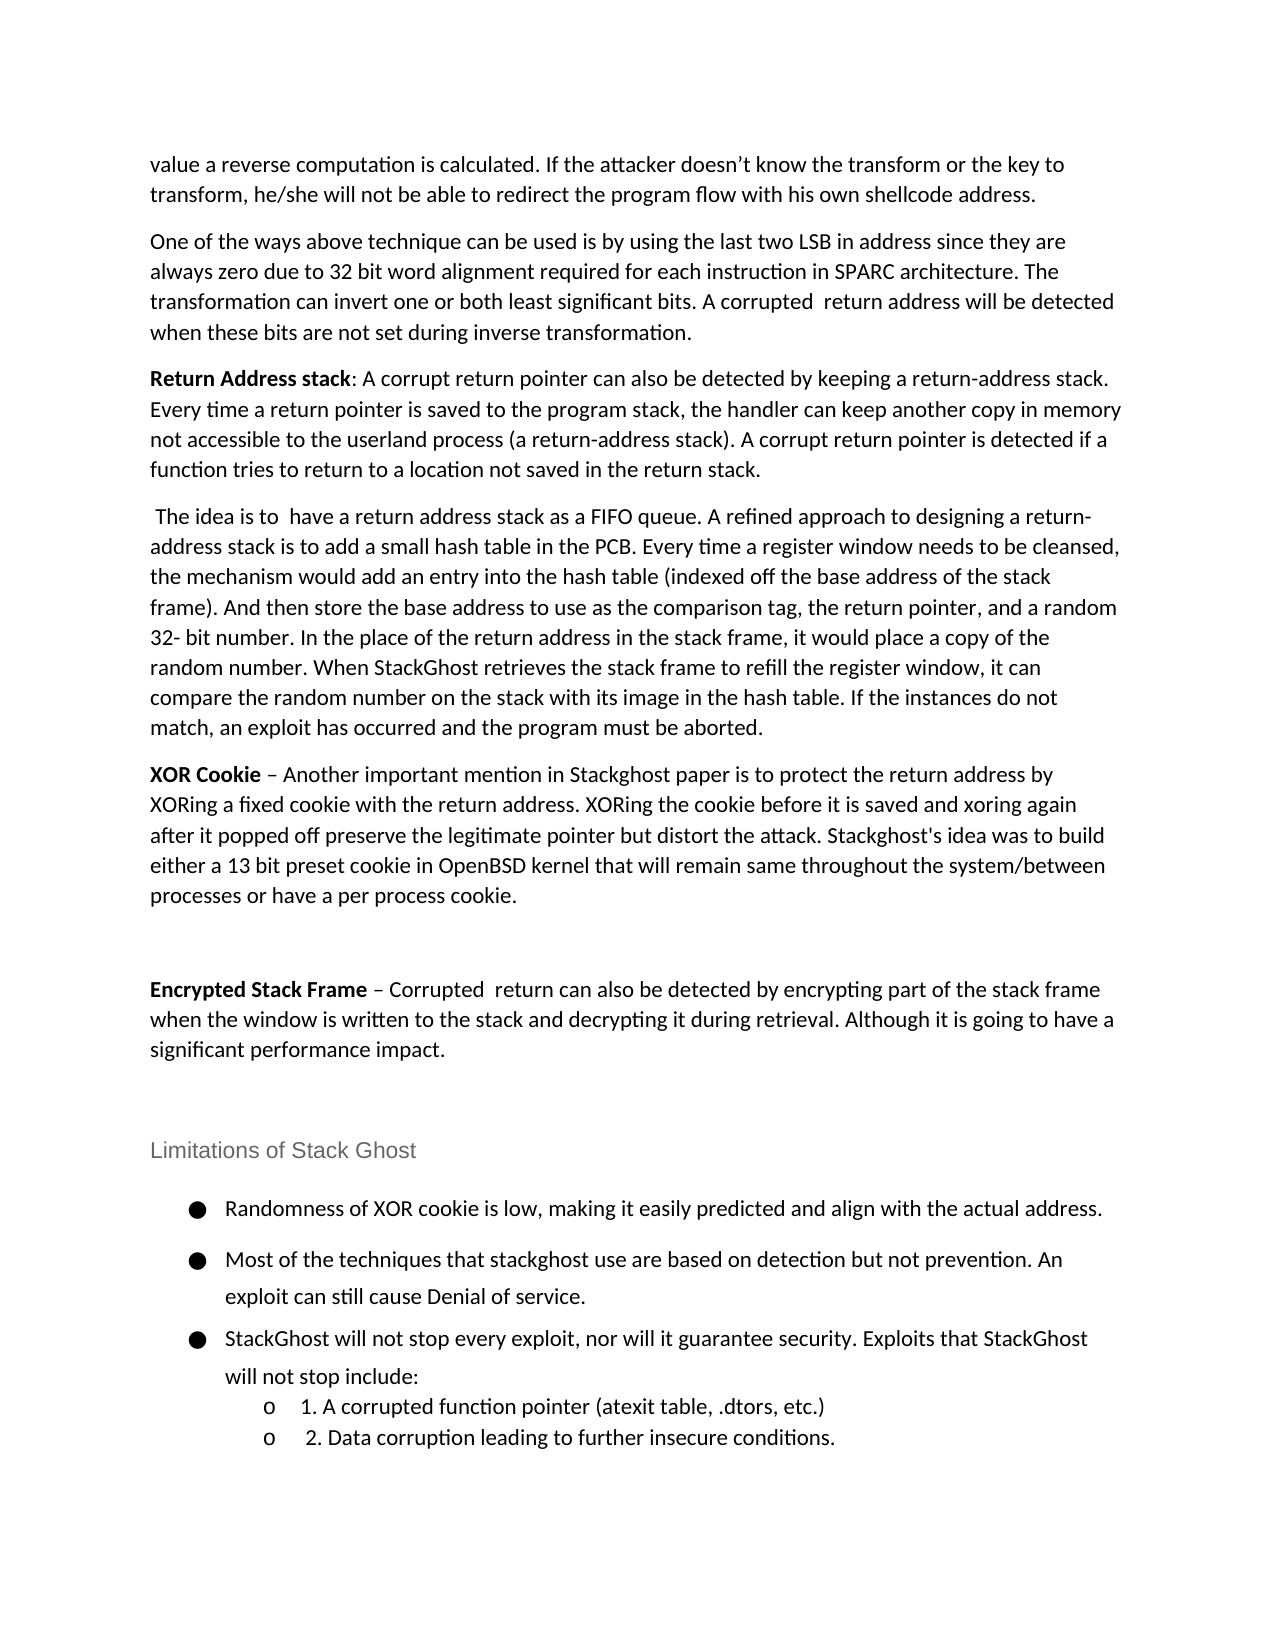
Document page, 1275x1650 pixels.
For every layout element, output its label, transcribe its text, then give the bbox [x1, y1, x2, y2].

subtitle Limitations of Stack Ghost [150, 1137, 1125, 1164]
list 1. A corrupted function pointer (atexit table, .dtors, etc.) [262, 1392, 1125, 1421]
text XOR Cookie – Another important mention in Stackghost paper is to protect the return address by XORing a fixed cookie with the return address. XORing the cookie before it is saved and xoring again after it popped off preserve the legitimate pointer but distort the attack. Stackghost's idea was to build either a 13 bit preset cookie in OpenBSD kernel that will remain same throughout the system/between processes or have a per process cookie. [150, 760, 1125, 909]
text Encrypted Stack Frame – Corrupted return can also be detected by encrypting part of the stack frame when the window is written to the stack and decrypting it during retrieval. Although it is going to have a significant performance impact. [150, 975, 1125, 1063]
text One of the ways above technique can be used is by using the last two LSB in address since they are always zero due to 32 bit word alignment required for each instruction in SPARC architecture. The transformation can invert one or both least significant bits. A corrupted return address will be detected when these bits are not set during inverse transformation. [150, 227, 1125, 346]
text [150, 150, 1125, 208]
text The idea is to have a return address stack as a FIFO queue. A refined approach to designing a return-address stack is to add a small hash table in the PCB. Every time a register window needs to be cleansed, the mechanism would add an entry into the hash table (indexed off the base address of the stack frame). And then store the base address to use as the comparison tag, the return pointer, and a random 32- bit number. In the place of the return address in the stack frame, it would place a copy of the random number. When StackGhost retrieves the stack frame to refill the register window, it can compare the random number on the stack with its image in the hash table. If the instances do not match, an exploit has occurred and the program must be aborted. [150, 502, 1125, 742]
list Most of the techniques that stackghost use are based on detection but not prevention. An exploit can still cause Denial of service. [187, 1233, 1125, 1311]
list 2. Data corruption leading to further insecure conditions. [262, 1423, 1125, 1453]
list StackGhost will not stop every exploit, nor will it guarantee security. Exploits that StackGhost will not stop include: [187, 1313, 1125, 1390]
text Return Address stack: A corrupt return pointer can also be detected by keeping a return-address stack. Every time a return pointer is saved to the program stack, the handler can keep another copy in memory not accessible to the userland process (a return-address stack). A corrupt return pointer is detected if a function tries to return to a location not saved in the return stack. [150, 364, 1125, 483]
list Randomness of XOR cookie is low, making it easily predicted and align with the actual address. [187, 1183, 1125, 1229]
